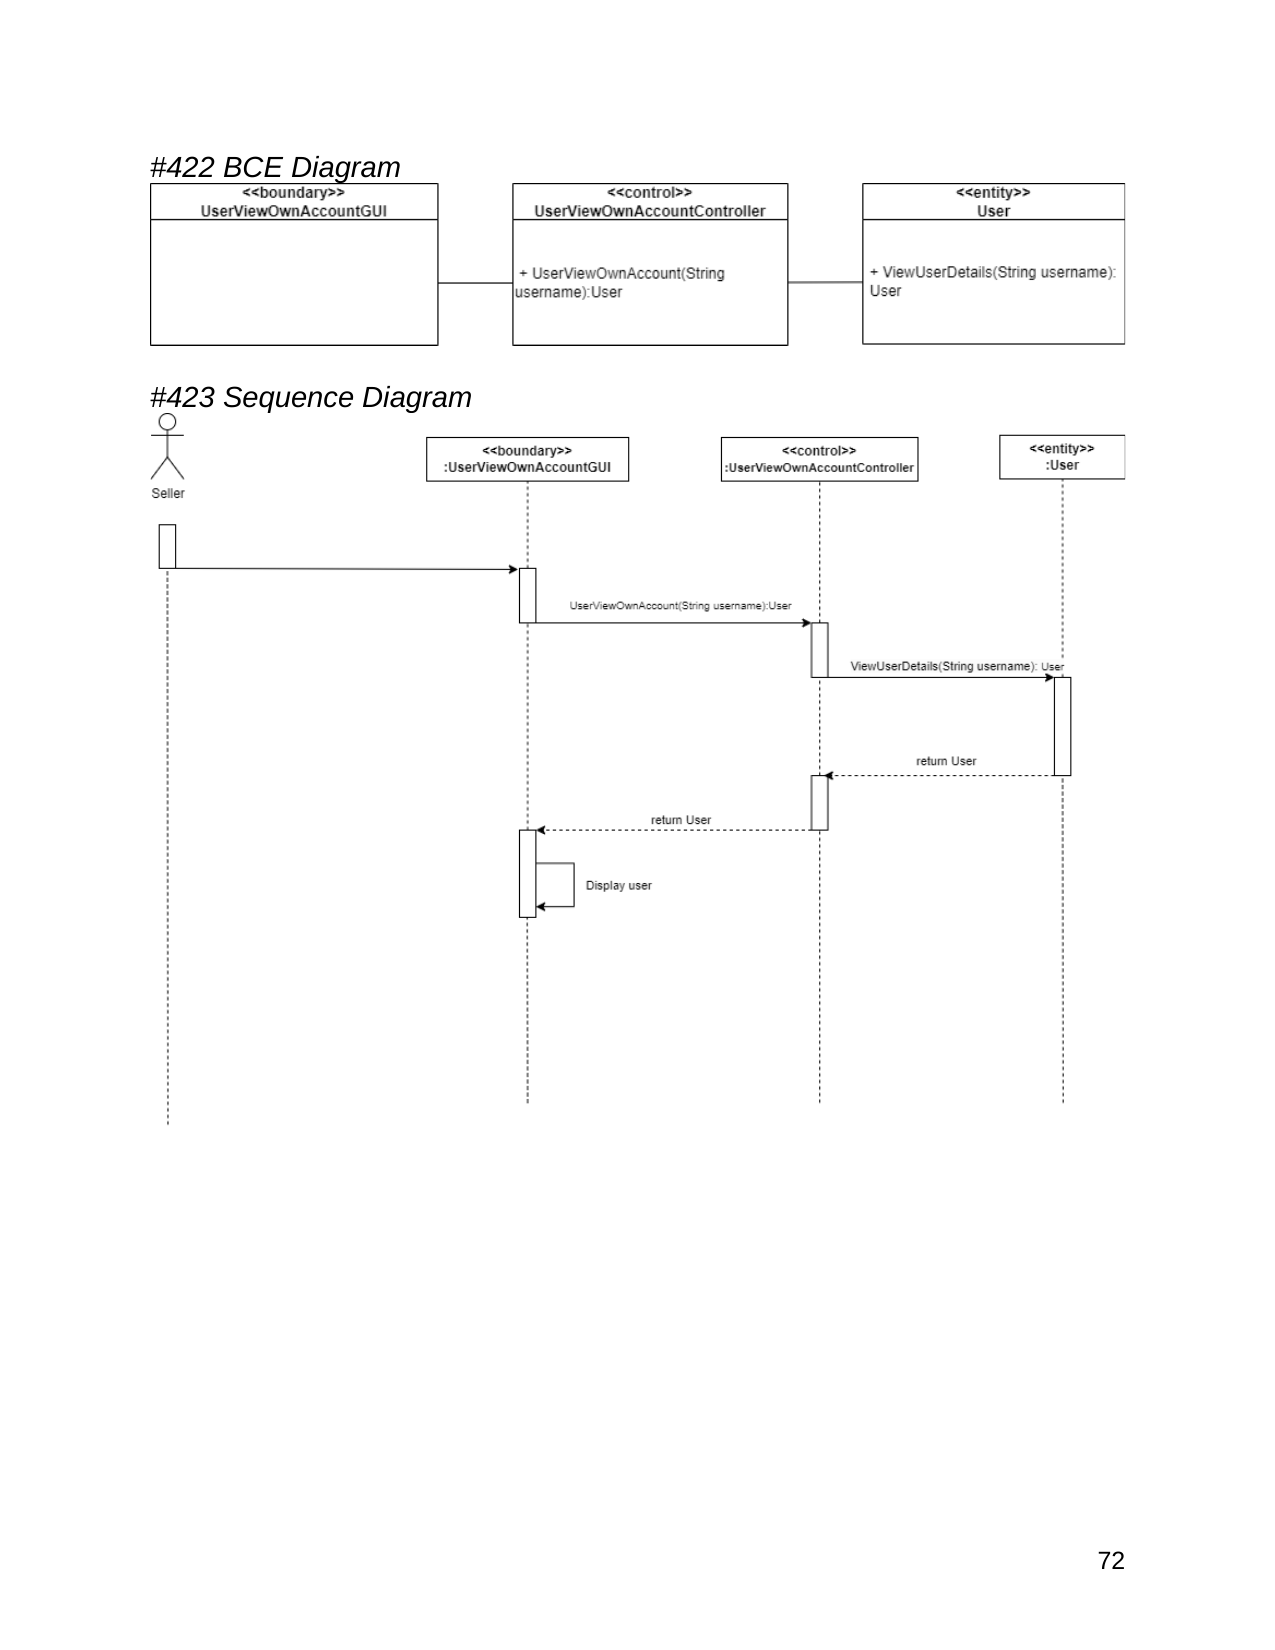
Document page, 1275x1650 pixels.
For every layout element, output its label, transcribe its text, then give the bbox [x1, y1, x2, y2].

picture [150, 183, 1125, 346]
text #423 Sequence Diagram [150, 379, 1125, 413]
text #422 BCE Diagram [150, 150, 1125, 183]
picture [150, 413, 1125, 1147]
